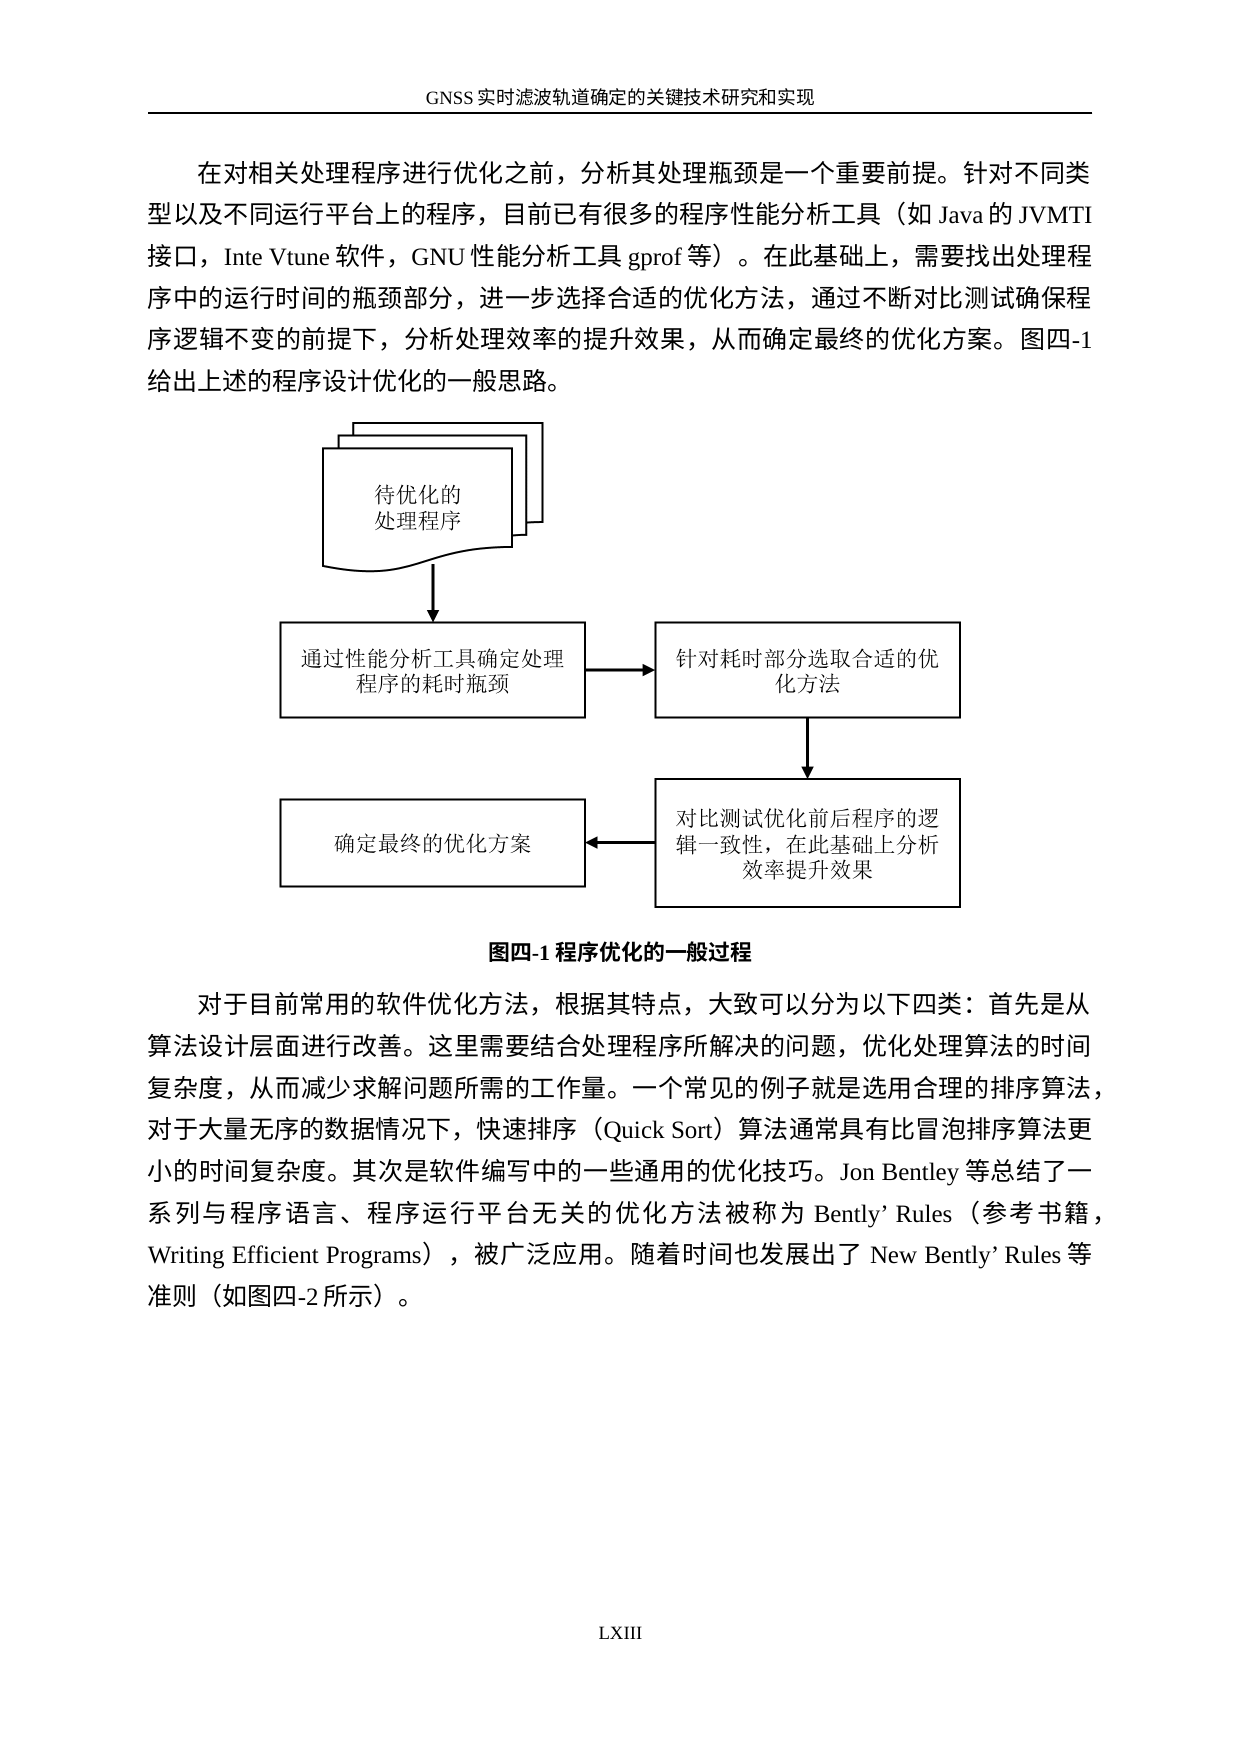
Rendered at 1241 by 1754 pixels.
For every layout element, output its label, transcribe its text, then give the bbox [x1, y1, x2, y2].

text 对于目前常用的软件优化方法，根据其特点，大致可以分为以下四类：首先是从算法设计层面进行改善。这里需要结合处理程序所解决的问题，优化处理算法的时间复杂度，从而减少求解问题所需的工作量。一个常见的例子就是选用合理的排序算法，对于大量无序的数据情况下，快速排序（Quick Sort）算法通常具有比冒泡排序算法更小的时间复杂度。其次是软件编写中的一些通用的优化技巧。Jon Bentley等总结了一系列与程序语言、程序运行平台无关的优化方法被称为Bently’ Rules（参考书籍，Writing Efficient Programs），被广泛应用。随着时间也发展出了New Bently’ Rules等准则（如图4-2所示）。 [148, 979, 1092, 1313]
picture [272, 410, 969, 923]
text 程序优化的一般过程 [148, 935, 1092, 967]
text 在对相关处理程序进行优化之前，分析其处理瓶颈是一个重要前提。针对不同类型以及不同运行平台上的程序，目前已有很多的程序性能分析工具（如Java的JVMTI接口，Inte Vtune软件，GNU性能分析工具gprof等）。在此基础上，需要找出处理程序中的运行时间的瓶颈部分，进一步选择合适的优化方法，通过不断对比测试确保程序逻辑不变的前提下，分析处理效率的提升效果，从而确定最终的优化方案。图4-1给出上述的程序设计优化的一般思路。 [148, 148, 1092, 398]
